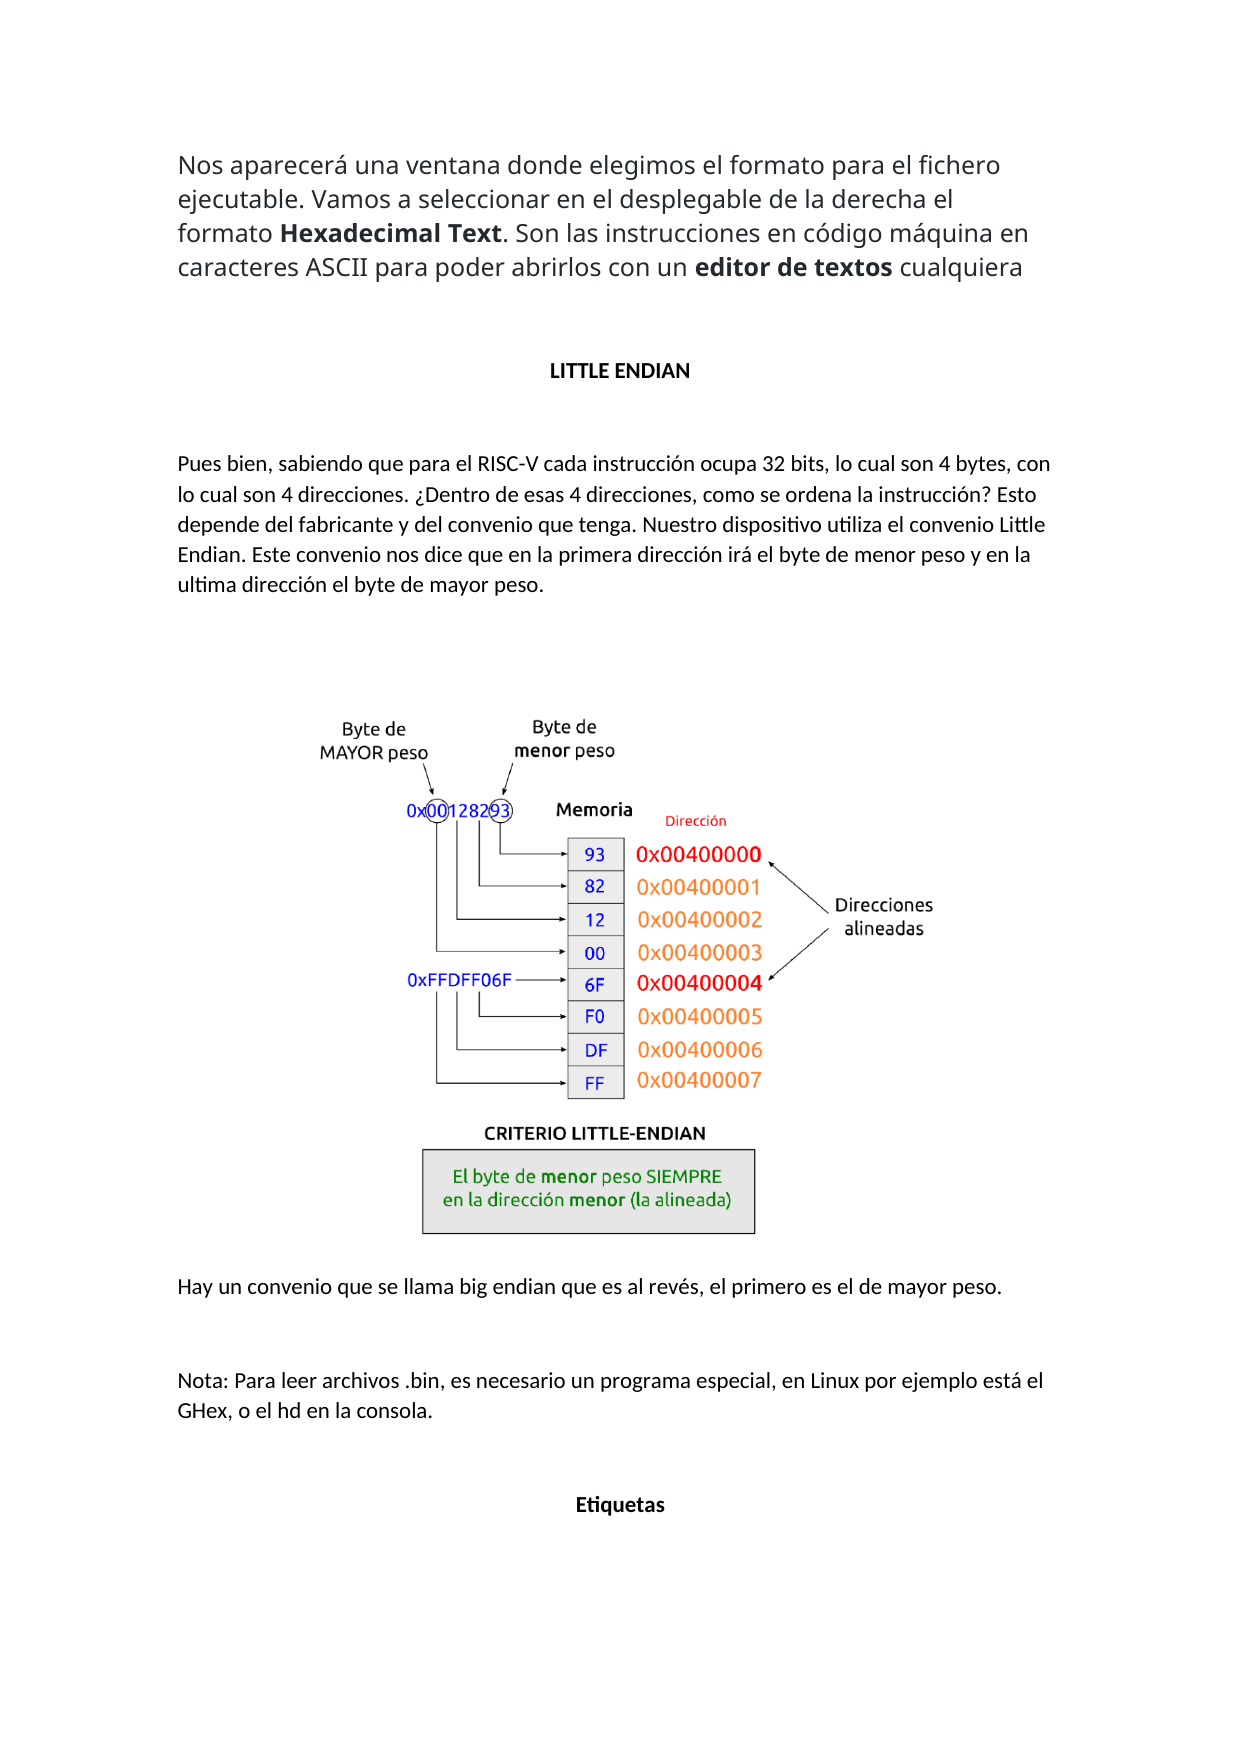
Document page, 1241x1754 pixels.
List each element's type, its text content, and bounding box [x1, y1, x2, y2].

text Hay un convenio que se llama big endian que es al revés, el primero es el de mayor peso. [177, 1272, 1063, 1300]
picture [296, 711, 944, 1254]
text Etiquetas [177, 1490, 1063, 1518]
text Nota: Para leer archivos .bin, es necesario un programa especial, en Linux por ejemplo está el GHex, o el hd en la consola. [177, 1366, 1063, 1424]
text LITTLE ENDIAN [177, 356, 1063, 384]
text Pues bien, sabiendo que para el RISC-V cada instrucción ocupa 32 bits, lo cual son 4 bytes, con lo cual son 4 direcciones. ¿Dentro de esas 4 direcciones, como se ordena la instrucción? Esto depende del fabricante y del convenio que tenga. Nuestro dispositivo utiliza el convenio Little Endian. Este convenio nos dice que en la primera dirección irá el byte de menor peso y en la ultima dirección el byte de mayor peso. [177, 449, 1063, 598]
text Nos aparecerá una ventana donde elegimos el formato para el fichero ejecutable. Vamos a seleccionar en el desplegable de la derecha el formato Hexadecimal Text. Son las instrucciones en código máquina en caracteres ASCII para poder abrirlos con un editor de textos cualquiera [177, 148, 1063, 284]
